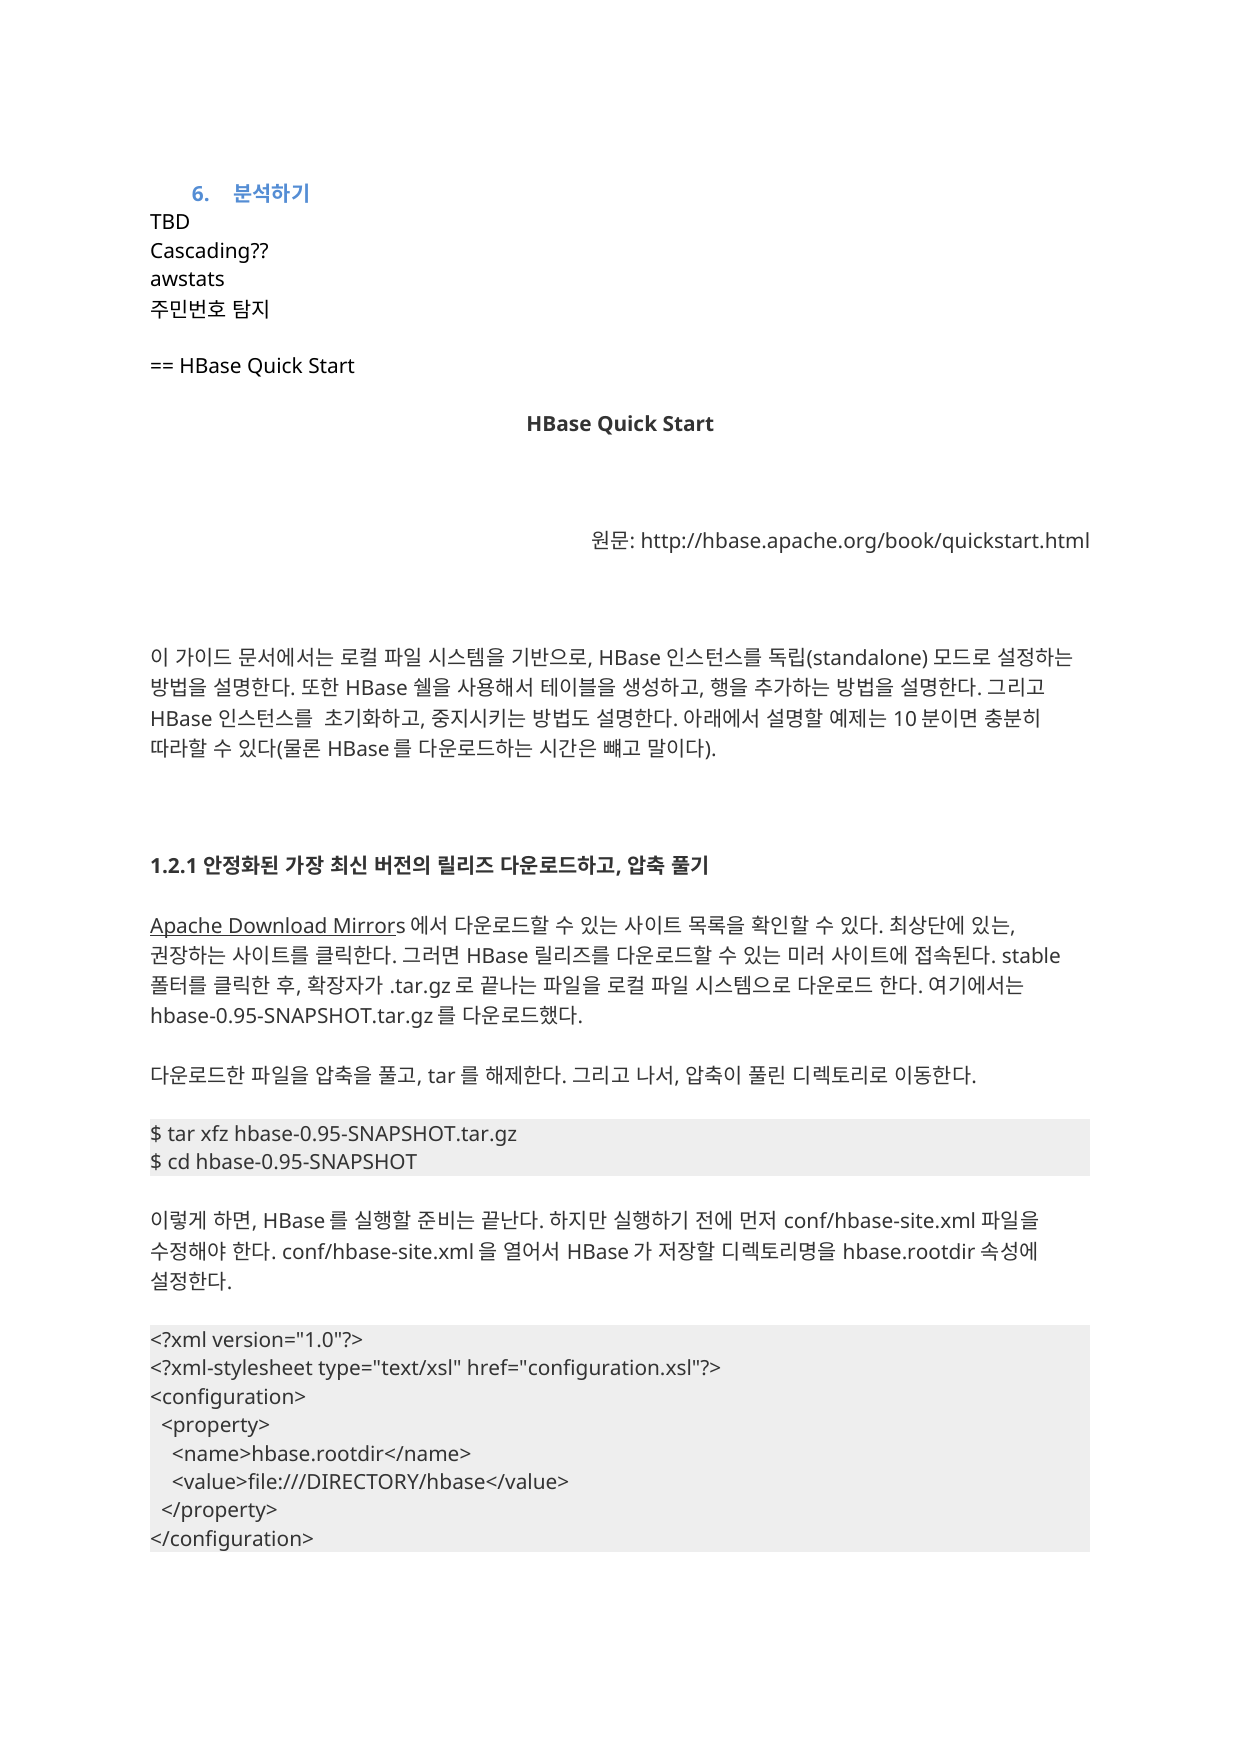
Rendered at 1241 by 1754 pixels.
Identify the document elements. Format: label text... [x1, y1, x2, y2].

text <?xml version="1.0"?> <?xml-stylesheet type="text/xsl" href="configuration.xsl"?> <configuration> <property> <name>hbase.rootdir</name> <value>file:///DIRECTORY/hbase</value> </property> </configuration> [150, 1325, 1090, 1552]
text TBD [150, 207, 1090, 236]
text 이 가이드 문서에서는 로컬 파일 시스템을 기반으로, HBase 인스턴스를 독립(standalone) 모드로 설정하는 방법을 설명한다. 또한 HBase 쉘을 사용해서 테이블을 생성하고, 행을 추가하는 방법을 설명한다. 그리고 HBase 인스턴스를 초기화하고, 중지시키는 방법도 설명한다. 아래에서 설명할 예제는 10분이면 충분히 따라할 수 있다(물론 HBase를 다운로드하는 시간은 뺴고 말이다). [150, 641, 1090, 763]
text awstats [150, 264, 1090, 293]
text 1.2.1 안정화된 가장 최신 버전의 릴리즈 다운로드하고, 압축 풀기 [150, 849, 1090, 880]
text $ tar xfz hbase-0.95-SNAPSHOT.tar.gz $ cd hbase-0.95-SNAPSHOT [150, 1119, 1090, 1176]
text Apache Download Mirrors에서 다운로드할 수 있는 사이트 목록을 확인할 수 있다. 최상단에 있는, 권장하는 사이트를 클릭한다. 그러면 HBase 릴리즈를 다운로드할 수 있는 미러 사이트에 접속된다. stable 폴터를 클릭한 후, 확장자가 .tar.gz로 끝나는 파일을 로컬 파일 시스템으로 다운로드 한다. 여기에서는 hbase-0.95-SNAPSHOT.tar.gz를 다운로드했다. [150, 909, 1090, 1030]
text Cascading?? [150, 236, 1090, 264]
subtitle 분석하기 [192, 177, 1090, 207]
text 다운로드한 파일을 압축을 풀고, tar를 해제한다. 그리고 나서, 압축이 풀린 디렉토리로 이동한다. [150, 1059, 1090, 1089]
text == HBase Quick Start [150, 351, 1090, 380]
text 주민번호 탐지 [150, 293, 1090, 323]
text 원문: http://hbase.apache.org/book/quickstart.html [150, 524, 1090, 554]
text HBase Quick Start [150, 409, 1090, 437]
text 이렇게 하면, HBase를 실행할 준비는 끝난다. 하지만 실행하기 전에 먼저 conf/hbase-site.xml 파일을 수정해야 한다. conf/hbase-site.xml을 열어서 HBase가 저장할 디렉토리명을 hbase.rootdir 속성에 설정한다. [150, 1205, 1090, 1296]
